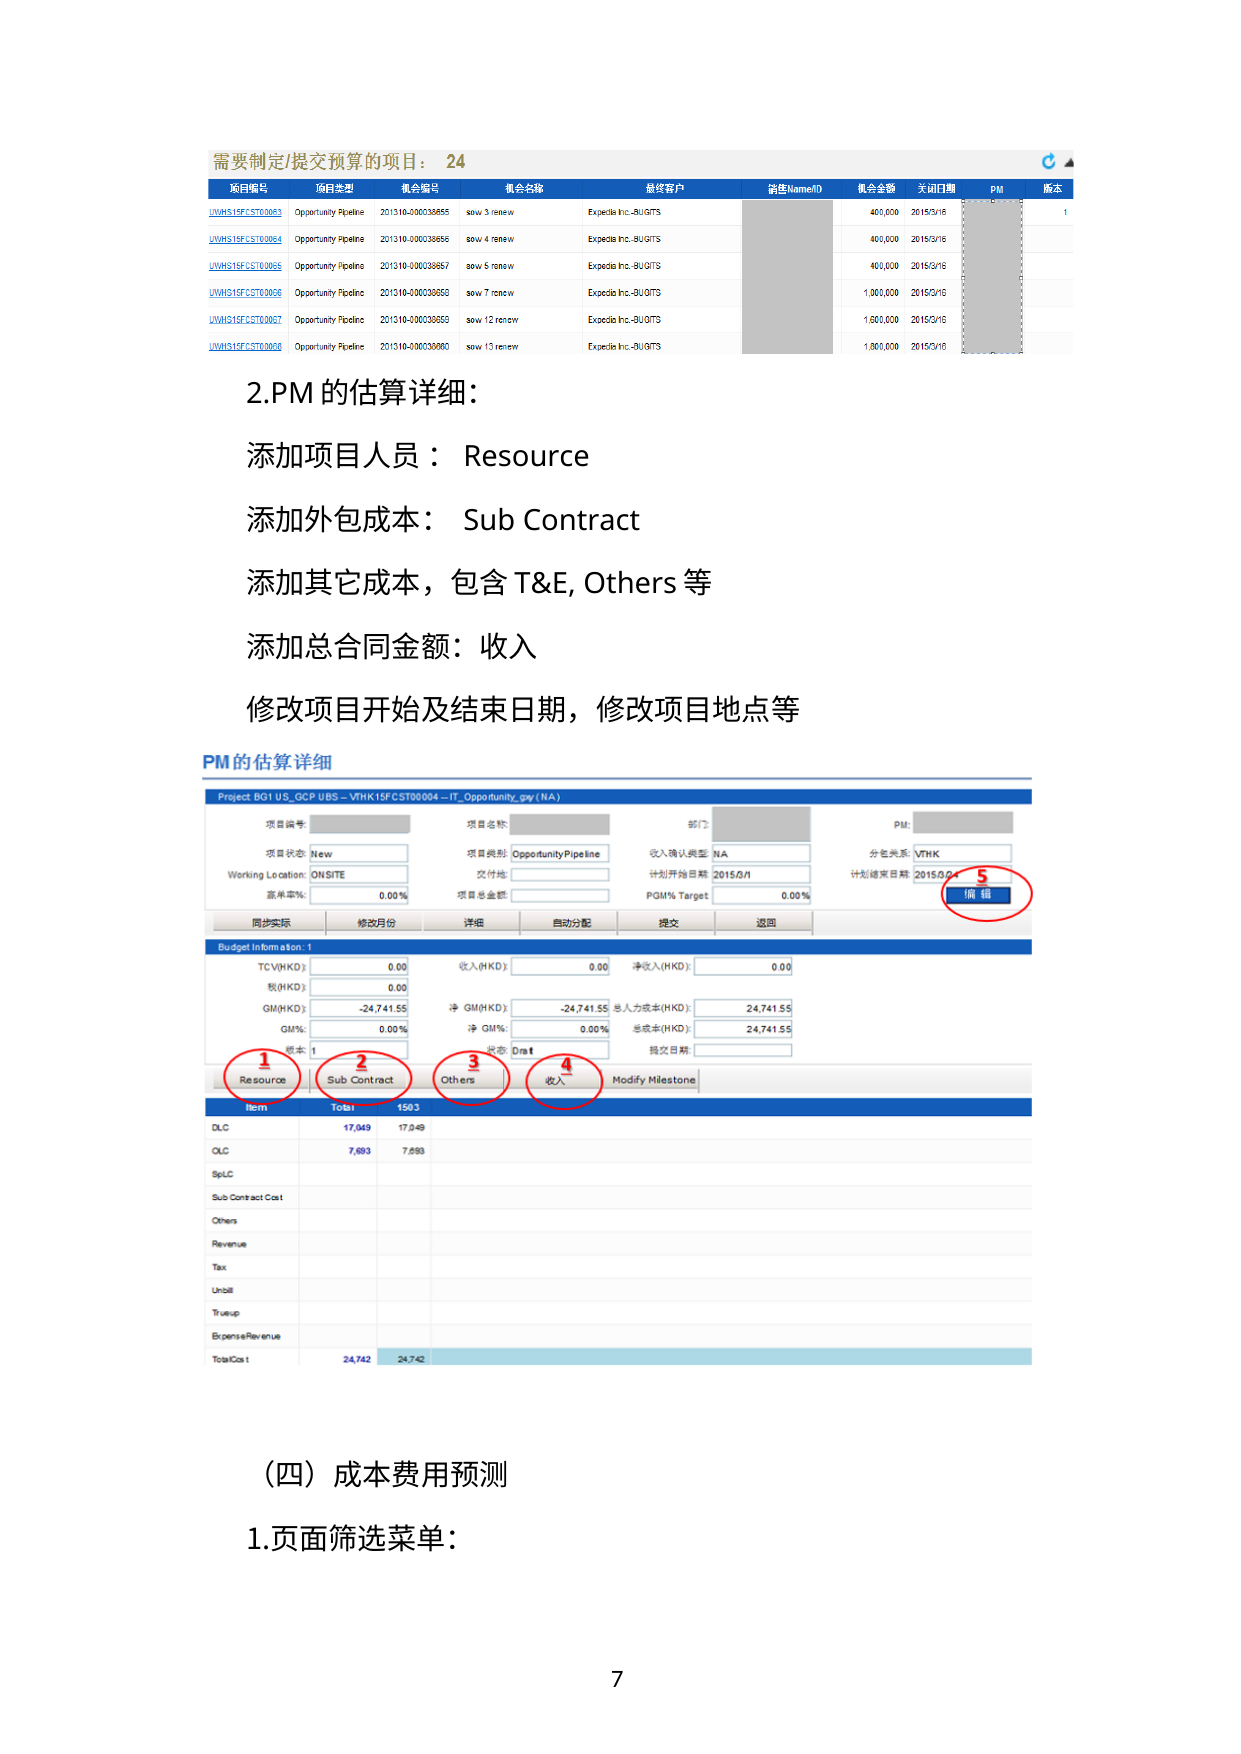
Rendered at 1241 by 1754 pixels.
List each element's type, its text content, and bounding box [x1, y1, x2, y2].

text 添加项目人员 ： Resource [187, 433, 1053, 475]
text （四）成本费用预测 [187, 1452, 1053, 1494]
text 1.页面筛选菜单： [187, 1515, 1053, 1558]
text 修改项目开始及结束日期，修改项目地点等 [187, 687, 1053, 729]
picture [187, 750, 1053, 1378]
text 2.PM的估算详细： [187, 369, 1053, 412]
text 添加外包成本： Sub Contract [187, 496, 1053, 539]
text 添加其它成本，包含T&E, Others等 [187, 560, 1053, 602]
text 添加总合同金额：收入 [187, 623, 1053, 666]
picture [208, 150, 1074, 354]
